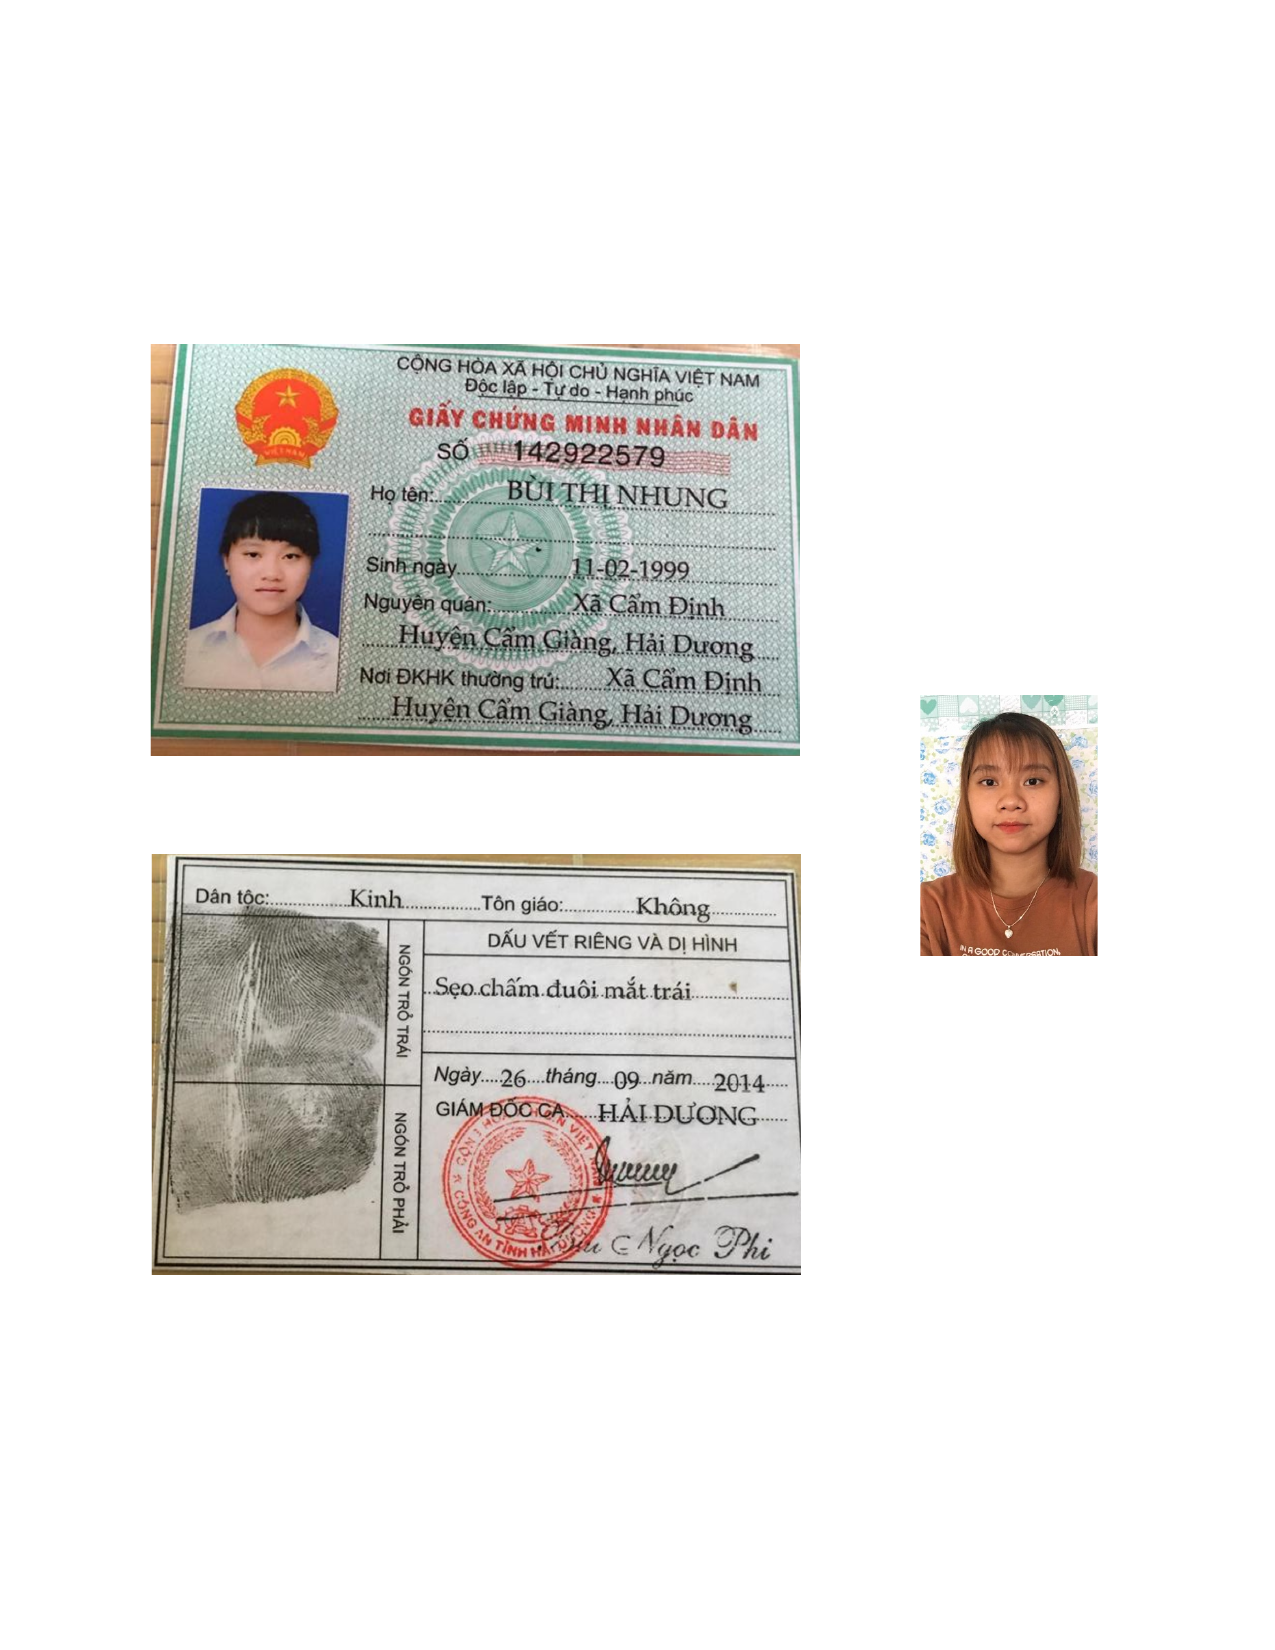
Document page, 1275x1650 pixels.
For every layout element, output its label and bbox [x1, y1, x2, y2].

picture [153, 854, 800, 1275]
picture [152, 344, 799, 756]
picture [920, 695, 1098, 956]
